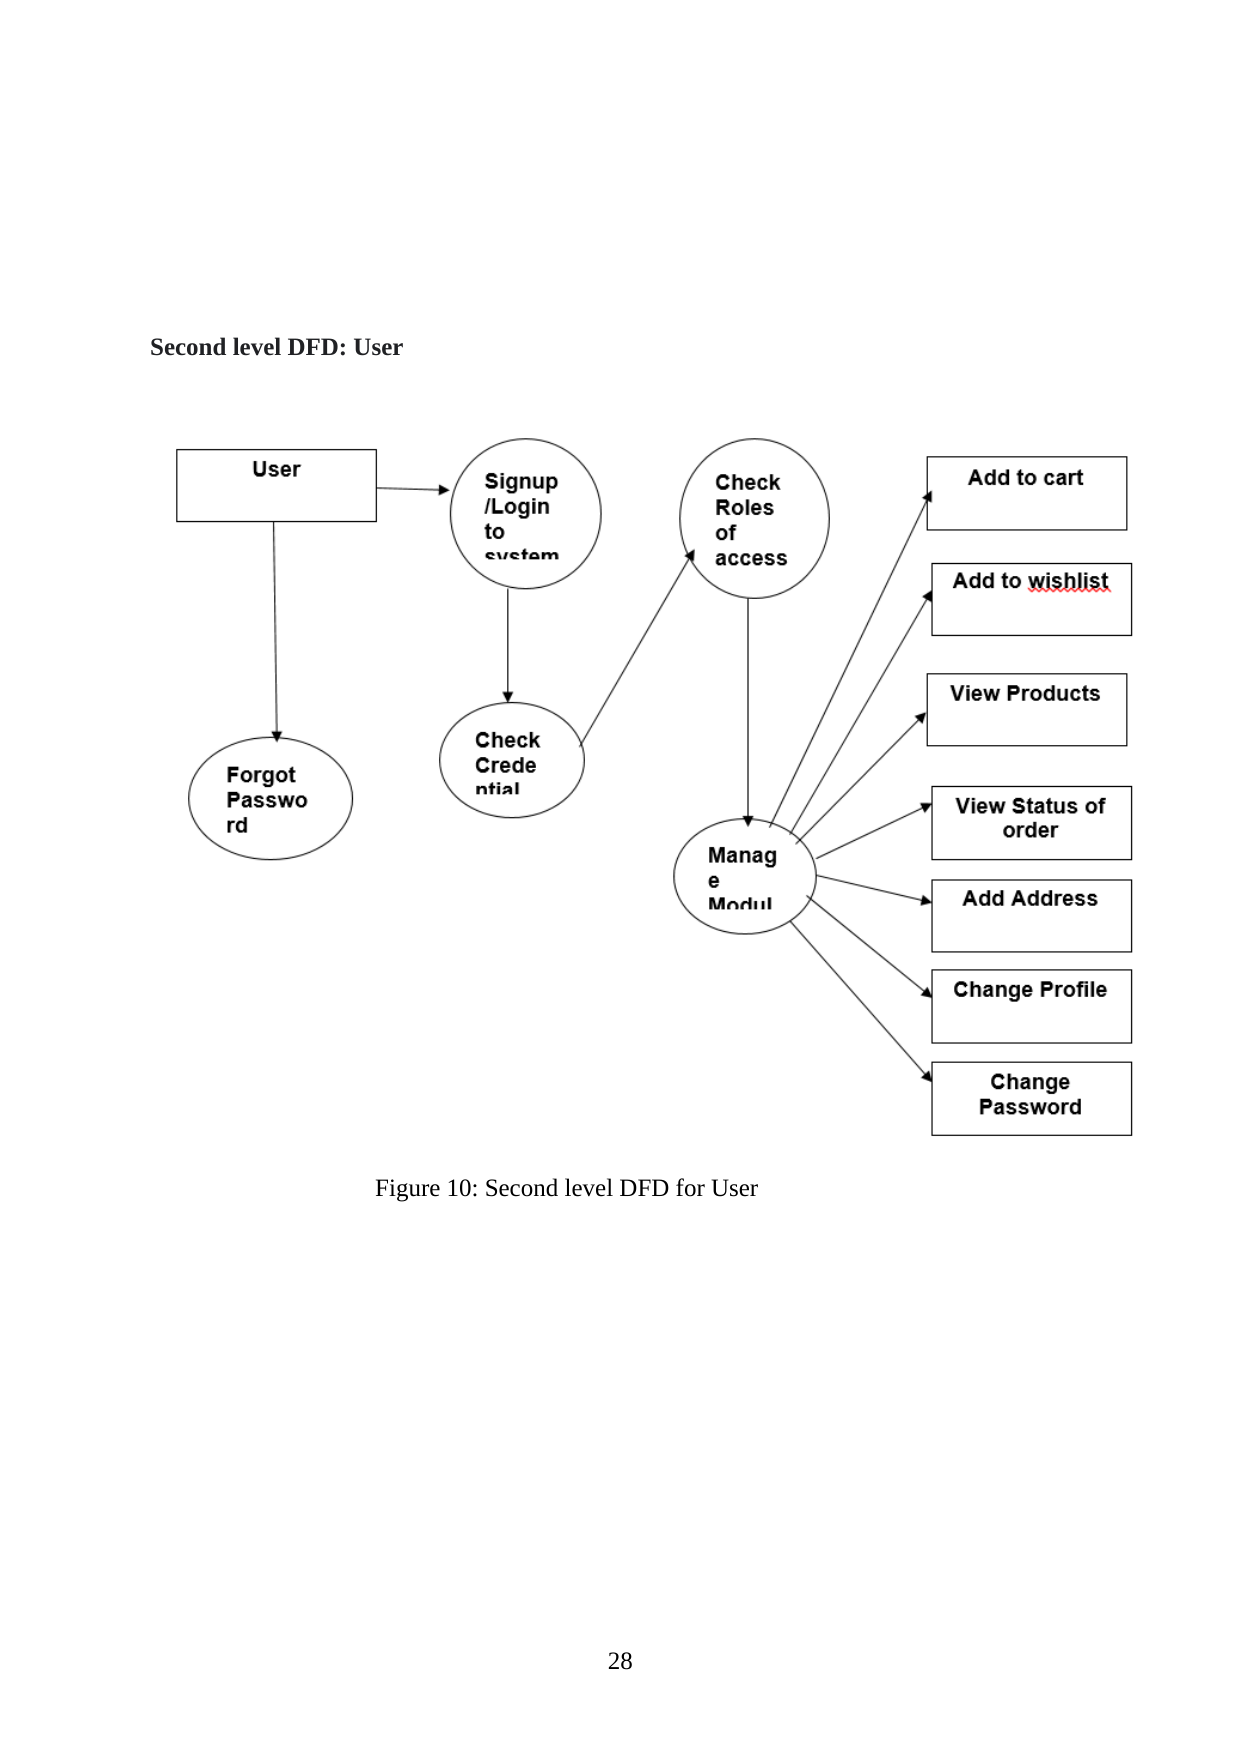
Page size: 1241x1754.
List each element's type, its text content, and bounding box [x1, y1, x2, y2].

picture [150, 377, 1155, 1166]
subtitle Second level DFD: User [150, 332, 1090, 360]
text Figure 10: Second level DFD for User [375, 1173, 1090, 1202]
